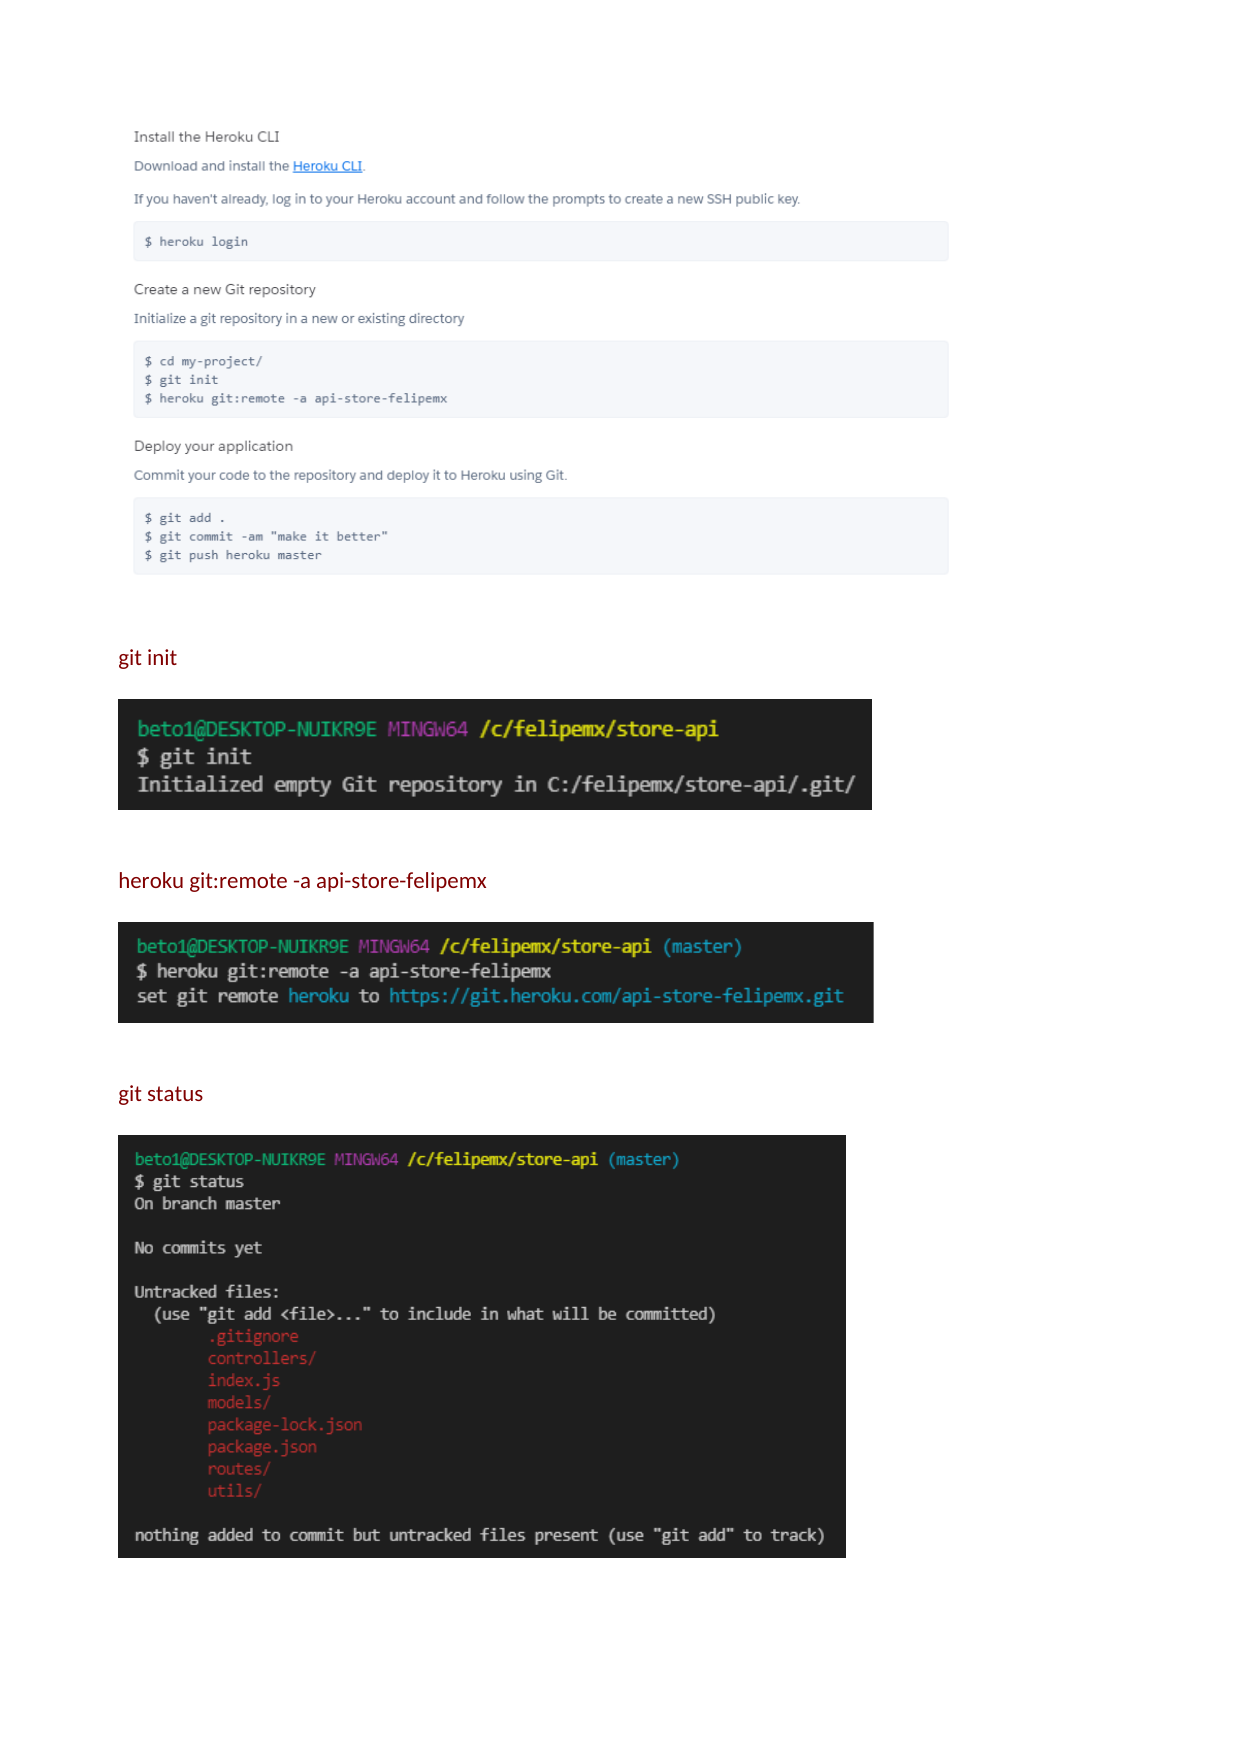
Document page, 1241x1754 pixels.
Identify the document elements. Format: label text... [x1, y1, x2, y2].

picture [118, 1135, 846, 1558]
picture [118, 922, 874, 1023]
picture [118, 699, 872, 810]
text git status [118, 1079, 1122, 1107]
text git init [118, 643, 1122, 671]
picture [118, 118, 959, 587]
text heroku git:remote -a api-store-felipemx [118, 866, 1122, 894]
